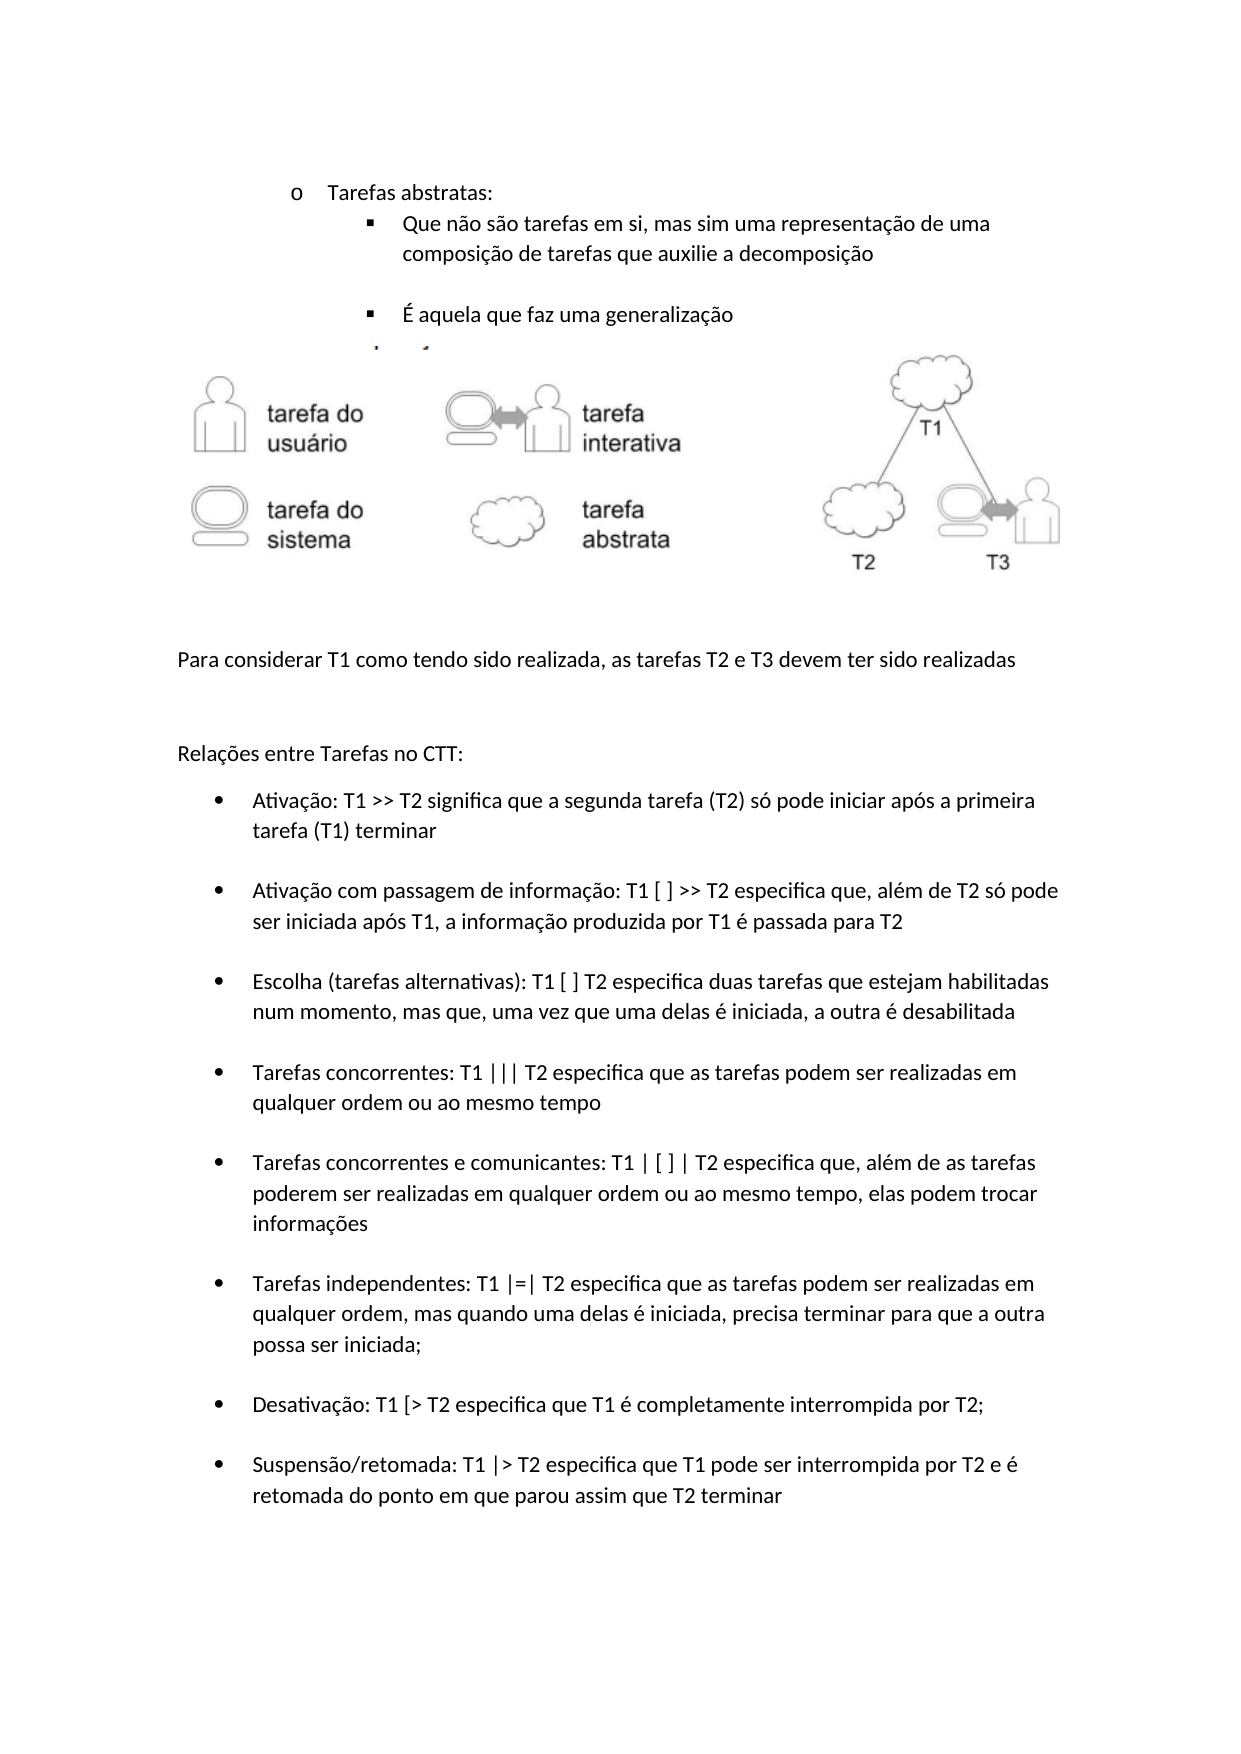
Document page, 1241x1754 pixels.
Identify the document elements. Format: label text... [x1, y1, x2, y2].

list Ativação com passagem de informação: T1 [ ] >> T2 especifica que, além de T2 só pode ser iniciada após T1, a informação produzida por T1 é passada para T2 [215, 877, 1063, 935]
list Ativação: T1 >> T2 significa que a segunda tarefa (T2) só pode iniciar após a primeira tarefa (T1) terminar [215, 786, 1063, 844]
list Escolha (tarefas alternativas): T1 [ ] T2 especifica duas tarefas que estejam habilitadas num momento, mas que, uma vez que uma delas é iniciada, a outra é desabilitada [215, 967, 1063, 1026]
list Tarefas concorrentes e comunicantes: T1 | [ ] | T2 especifica que, além de as tarefas poderem ser realizadas em qualquer ordem ou ao mesmo tempo, elas podem trocar informações [215, 1148, 1063, 1237]
text Para considerar T1 como tendo sido realizada, as tarefas T2 e T3 devem ter sido realizadas [177, 645, 1063, 673]
list É aquela que faz uma generalização [365, 300, 1063, 328]
list Desativação: T1 [> T2 especifica que T1 é completamente interrompida por T2; [215, 1390, 1063, 1418]
list Tarefas concorrentes: T1 ||| T2 especifica que as tarefas podem ser realizadas em qualquer ordem ou ao mesmo tempo [215, 1058, 1063, 1116]
list Que não são tarefas em si, mas sim uma representação de uma composição de tarefas que auxilie a decomposição [365, 209, 1063, 267]
list Suspensão/retomada: T1 |> T2 especifica que T1 pode ser interrompida por T2 e é retomada do ponto em que parou assim que T2 terminar [215, 1451, 1063, 1509]
text Relações entre Tarefas no CTT: [177, 739, 1063, 767]
list Tarefas independentes: T1 |=| T2 especifica que as tarefas podem ser realizadas em qualquer ordem, mas quando uma delas é iniciada, precisa terminar para que a outra possa ser iniciada; [215, 1269, 1063, 1358]
list Tarefas abstratas: [290, 178, 1063, 207]
picture [177, 346, 1063, 580]
